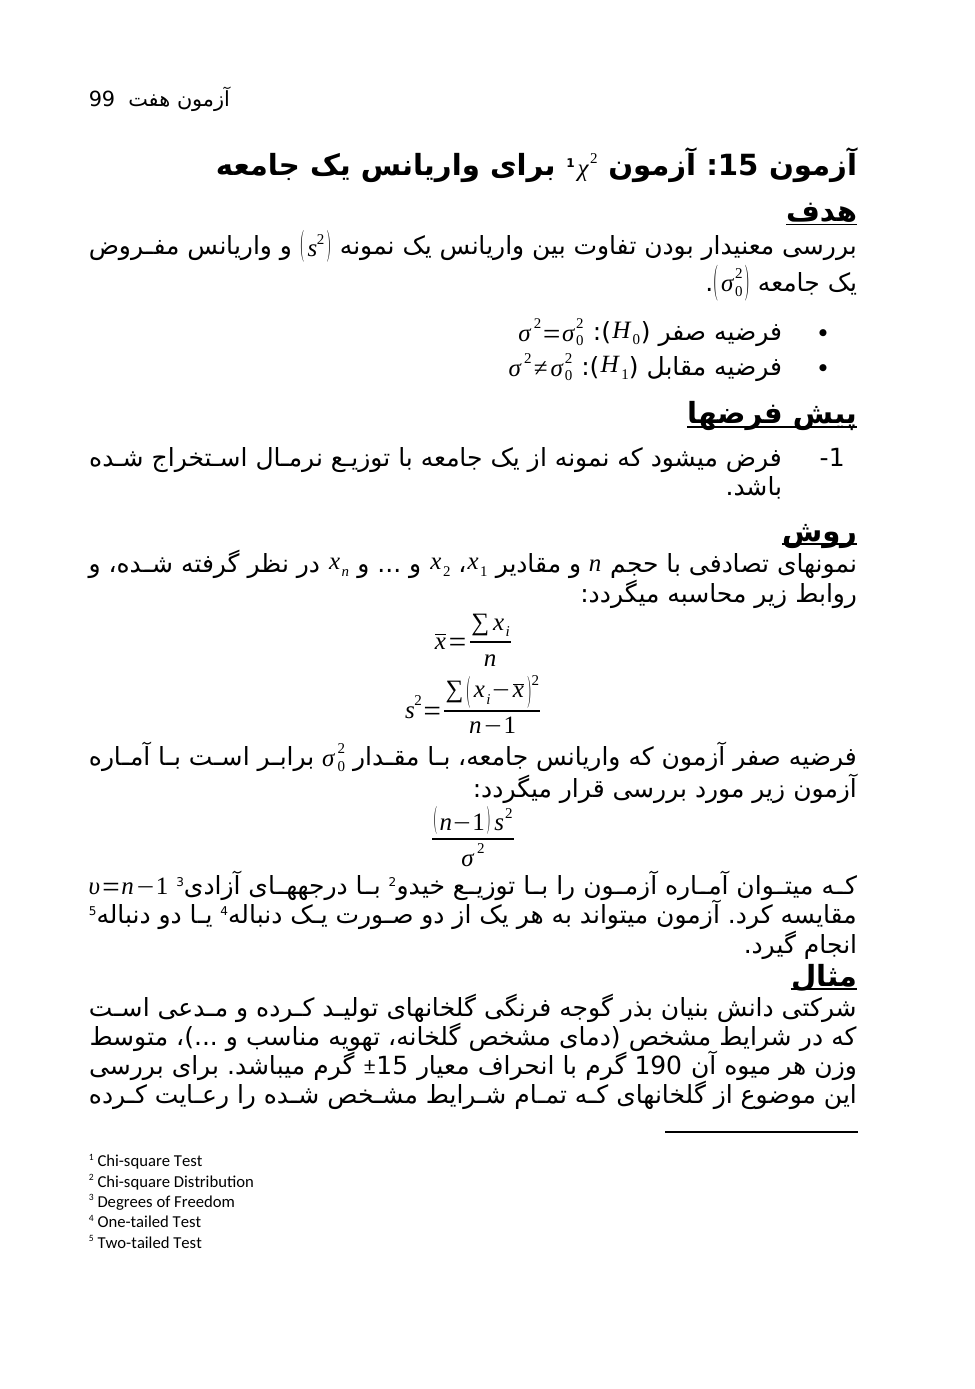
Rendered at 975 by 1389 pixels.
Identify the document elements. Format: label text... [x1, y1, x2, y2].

text پیش فرض‏ها [89, 397, 857, 431]
text بررسی معنی‏دار بودن تفاوت بین واریانس یک نمونه و واریانس مفروض یک جامعه . [89, 229, 857, 302]
list فرضیه مقابل (): [89, 349, 819, 384]
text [89, 993, 857, 1110]
text فرضیه صفر آزمون که واریانس جامعه، با مقدار برابر است با آماره آزمون زیر مورد بررسی قرار می‏گردد: [89, 740, 857, 804]
text نمونه‏ای تصادفی با حجم و مقادیر ، و ... و در نظر گرفته شده، و روابط زیر محاسبه می‏گردد: [89, 548, 857, 608]
text مثال [89, 959, 857, 993]
text هدف [89, 195, 857, 229]
list فرضیه صفر (): [89, 314, 819, 349]
text که می‏توان آماره آزمون را با توزیع خی‏دو با درجه‏های آزادی مقایسه کرد. آزمون می‏تواند به هر یک از دو صورت یک دنباله یا دو دنباله انجام گیرد. [89, 871, 857, 959]
text روش [89, 514, 857, 548]
list فرض می‏شود که نمونه از یک جامعه با توزیع نرمال استخراج شده باشد. [89, 443, 819, 502]
subtitle آزمون 15: آزمون برای واریانس یک جامعه [89, 148, 857, 182]
